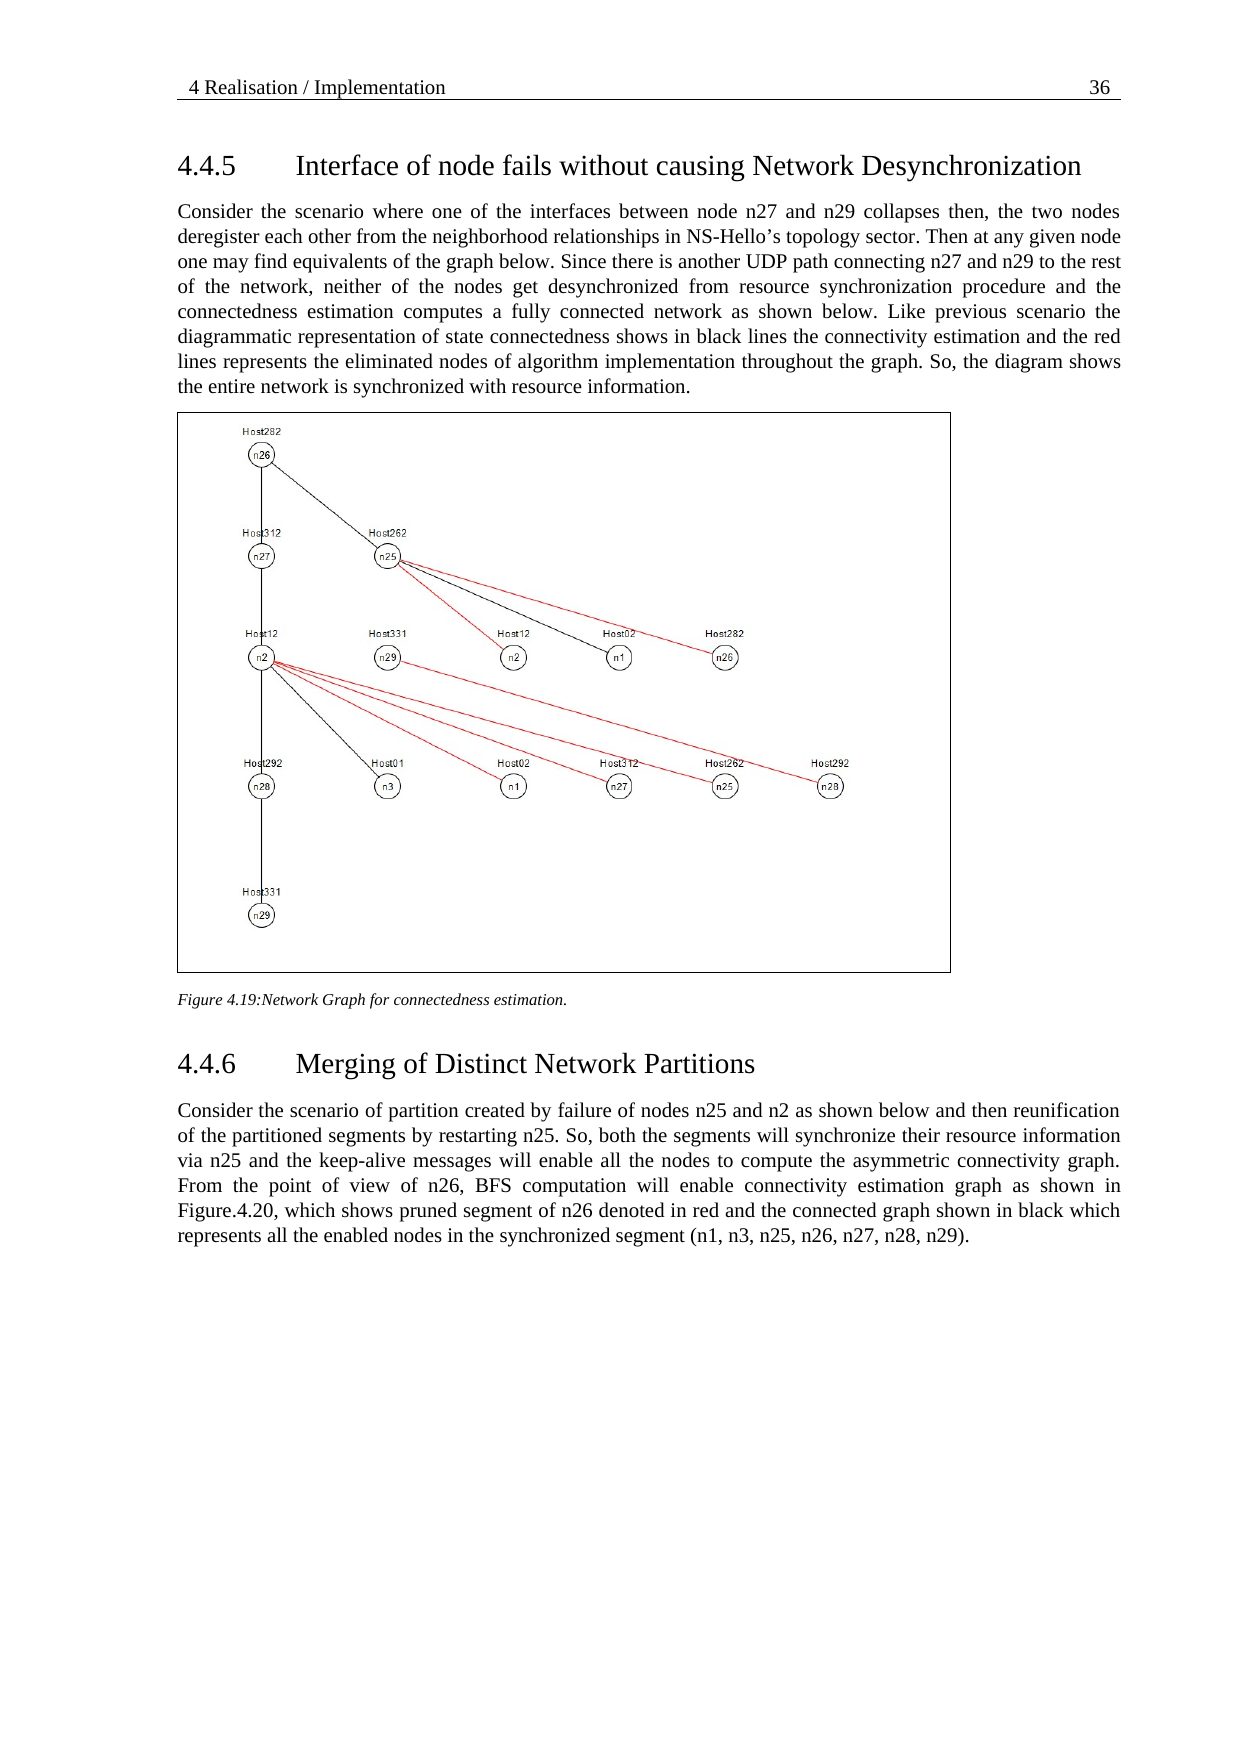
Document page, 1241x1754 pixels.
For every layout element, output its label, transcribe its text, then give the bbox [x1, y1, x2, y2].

text Consider the scenario of partition created by failure of nodes n25 and n2 as shown below and then reunification of the partitioned segments by restarting n25. So, both the segments will synchronize their resource information via n25 and the keep-alive messages will enable all the nodes to compute the asymmetric connectivity graph. From the point of view of n26, BFS computation will enable connectivity estimation graph as shown in Figure.4.20, which shows pruned segment of n26 denoted in red and the connected graph shown in black which represents all the enabled nodes in the synchronized segment (n1, n3, n25, n26, n27, n28, n29). [177, 1097, 1122, 1247]
text Figure 4.19:Network Graph for connectedness estimation. [177, 990, 1122, 1009]
text Consider the scenario where one of the interfaces between node n27 and n29 collapses then, the two nodes deregister each other from the neighborhood relationships in NS-Hello’s topology sector. Then at any given node one may find equivalents of the graph below. Since there is another UDP path connecting n27 and n29 to the rest of the network, neither of the nodes get desynchronized from resource synchronization procedure and the connectedness estimation computes a fully connected network as shown below. Like previous scenario the diagrammatic representation of state connectedness shows in black lines the connectivity estimation and the red lines represents the eliminated nodes of algorithm implementation throughout the graph. So, the diagram shows the entire network is synchronized with resource information. [177, 198, 1122, 398]
picture [178, 413, 950, 972]
subtitle Interface of node fails without causing Network Desynchronization [177, 148, 1122, 181]
subtitle Merging of Distinct Network Partitions [177, 1046, 1122, 1080]
